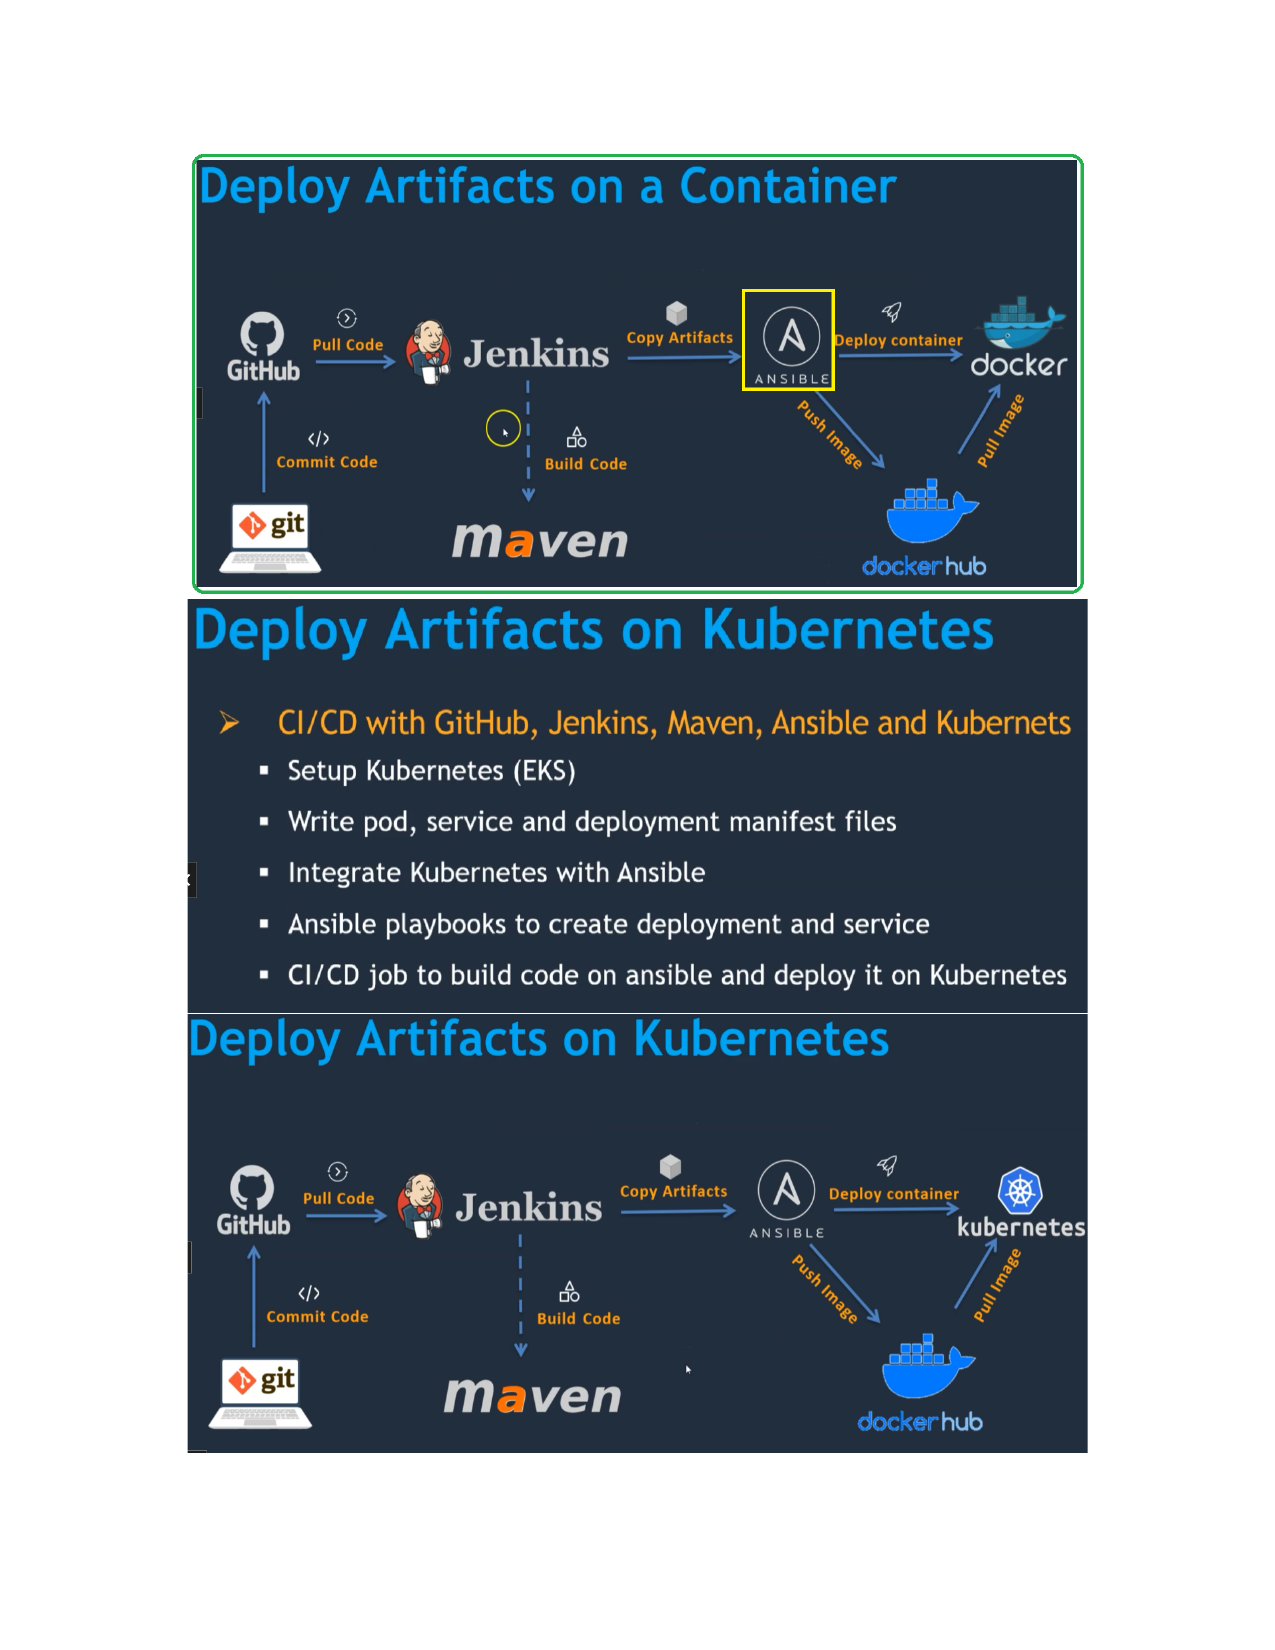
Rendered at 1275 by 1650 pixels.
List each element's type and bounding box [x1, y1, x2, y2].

picture [187, 1014, 1088, 1453]
picture [187, 599, 1088, 1013]
picture [187, 150, 1086, 598]
